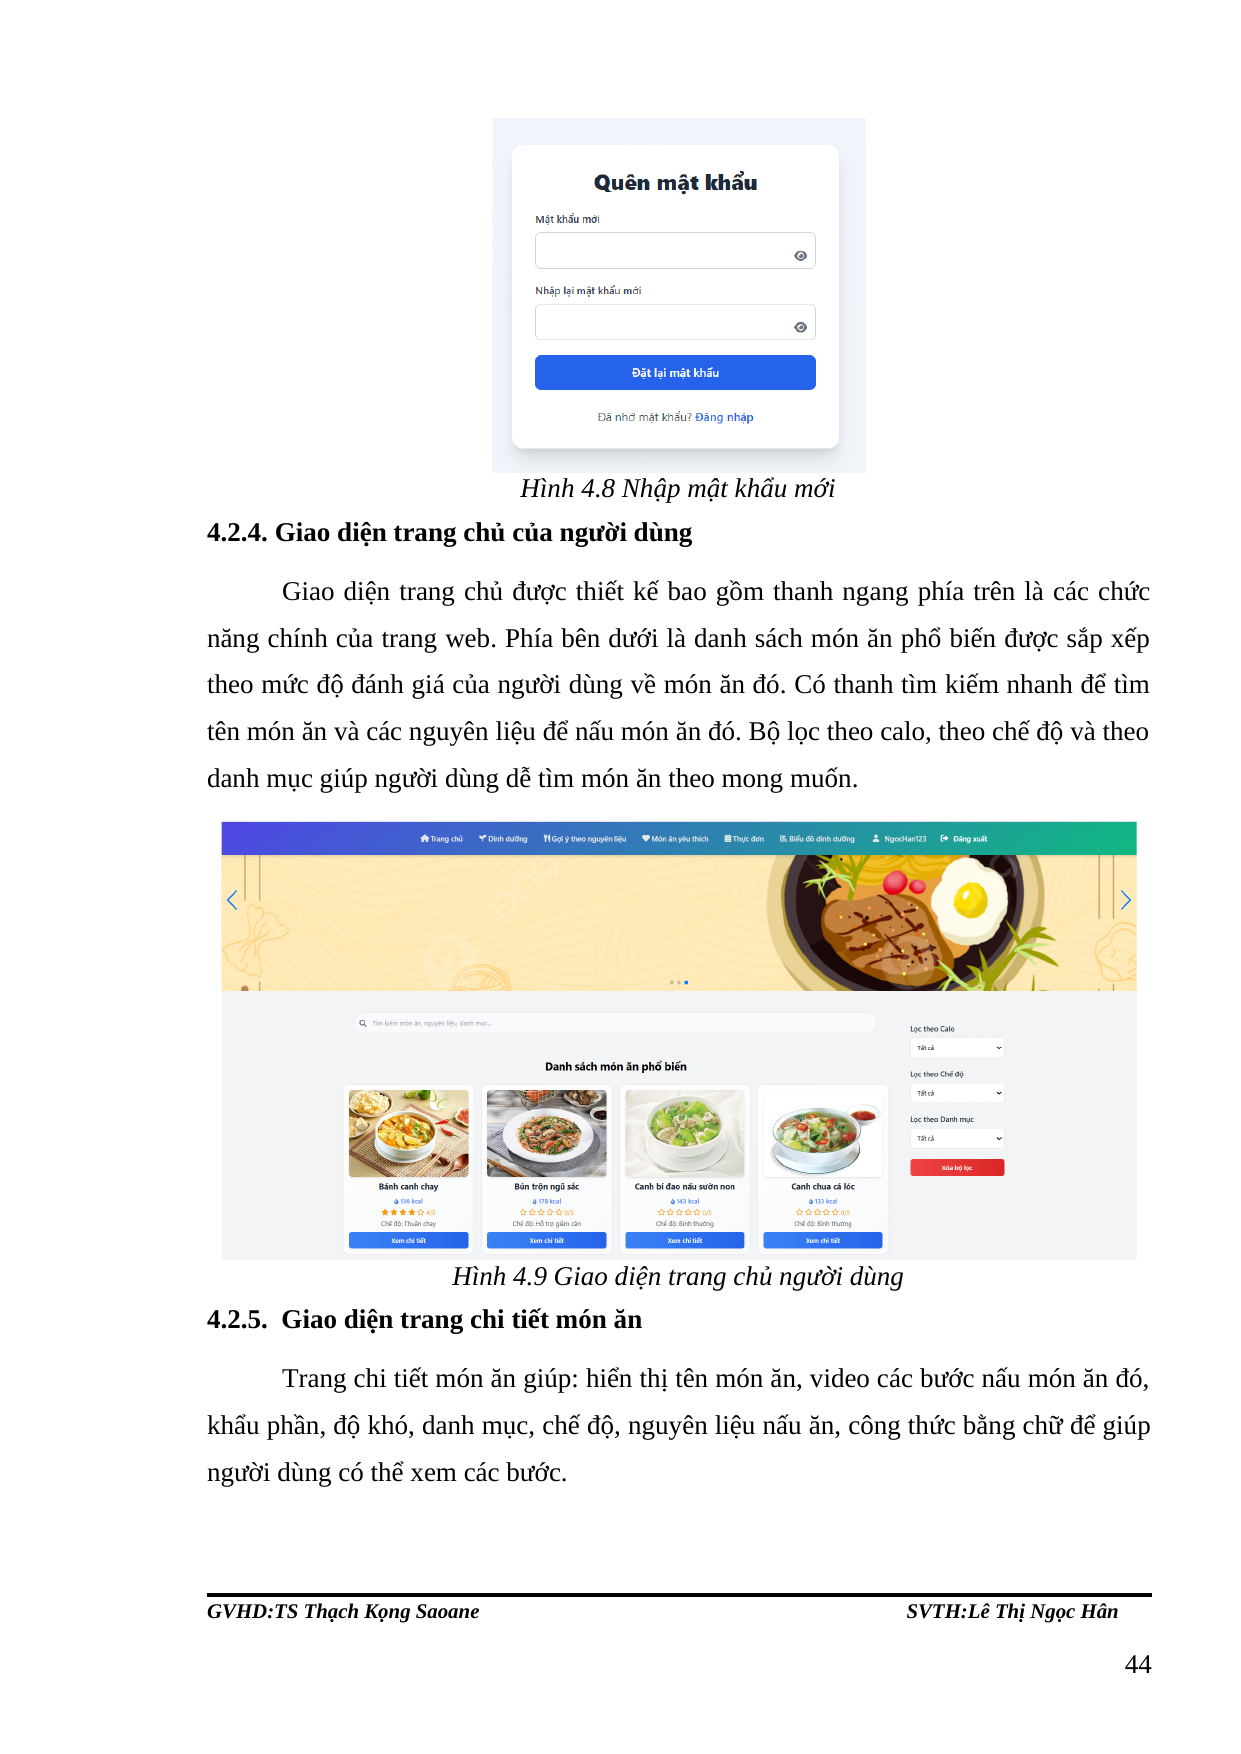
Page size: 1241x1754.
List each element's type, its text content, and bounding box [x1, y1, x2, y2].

text Trang chi tiết món ăn giúp: hiển thị tên món ăn, video các bước nấu món ăn đó, khẩu phần, độ khó, danh mục, chế độ, nguyên liệu nấu ăn, công thức bằng chữ để giúp người dùng có thể xem các bước. [207, 1362, 1152, 1487]
picture [492, 118, 867, 473]
text Giao diện trang chủ được thiết kế bao gồm thanh ngang phía trên là các chức năng chính của trang web. Phía bên dưới là danh sách món ăn phổ biến được sắp xếp theo mức độ đánh giá của người dùng về món ăn đó. Có thanh tìm kiếm nhanh để tìm tên món ăn và các nguyên liệu để nấu món ăn đó. Bộ lọc theo calo, theo chế độ và theo danh mục giúp người dùng dễ tìm món ăn theo mong muốn. [207, 575, 1152, 793]
subtitle Giao diện trang chủ của người dùng [207, 516, 1152, 547]
subtitle Giao diện trang chi tiết món ăn [207, 1303, 1152, 1334]
picture [221, 821, 1137, 1260]
